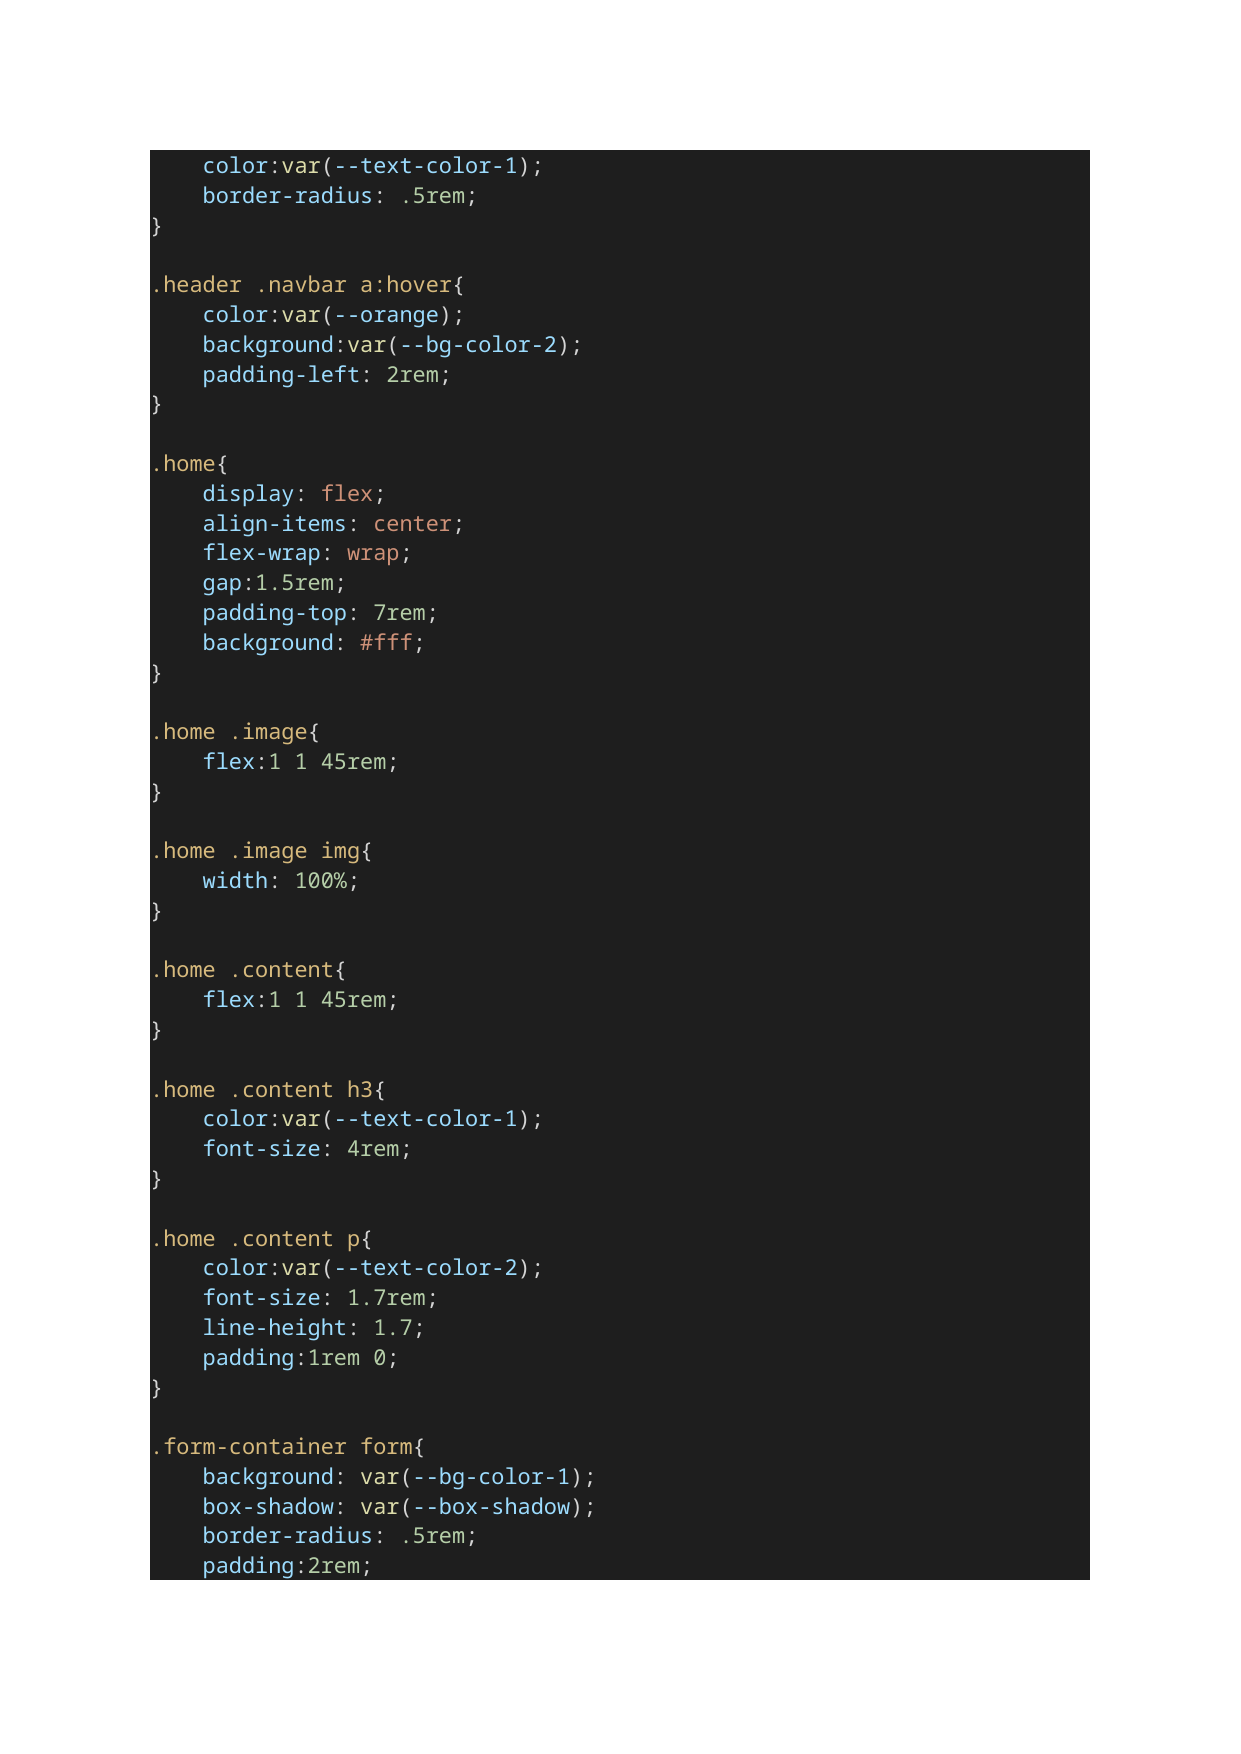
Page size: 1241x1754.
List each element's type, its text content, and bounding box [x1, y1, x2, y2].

text box-shadow: var(--box-shadow); [150, 1491, 1090, 1520]
text color:var(--text-color-2); [150, 1252, 1090, 1282]
text .home .content{ [150, 954, 1090, 984]
text padding:1rem 0; [150, 1342, 1090, 1371]
text width: 100%; [150, 865, 1090, 895]
text border-radius: .5rem; [150, 1520, 1090, 1550]
text font-size: 4rem; [150, 1133, 1090, 1163]
text .home .image{ [150, 716, 1090, 746]
text .form-container form{ [150, 1431, 1090, 1461]
text } [150, 895, 1090, 924]
text } [150, 209, 1090, 239]
text padding-top: 7rem; [150, 597, 1090, 627]
text padding:2rem; [150, 1550, 1090, 1580]
text line-height: 1.7; [150, 1312, 1090, 1342]
text color:var(--text-color-1); [150, 150, 1090, 180]
text border-radius: .5rem; [150, 180, 1090, 209]
text flex:1 1 45rem; [150, 746, 1090, 776]
text .home{ [150, 448, 1090, 478]
text } [150, 1014, 1090, 1044]
text .header .navbar a:hover{ [150, 269, 1090, 299]
text padding-left: 2rem; [150, 358, 1090, 388]
text flex:1 1 45rem; [150, 984, 1090, 1014]
text flex-wrap: wrap; [150, 537, 1090, 567]
text } [150, 776, 1090, 805]
text } [150, 1163, 1090, 1193]
text background:var(--bg-color-2); [150, 329, 1090, 358]
text gap:1.5rem; [150, 567, 1090, 597]
text background: var(--bg-color-1); [150, 1461, 1090, 1491]
text color:var(--orange); [150, 299, 1090, 329]
text display: flex; [150, 478, 1090, 507]
text } [150, 388, 1090, 418]
text .home .content h3{ [150, 1073, 1090, 1103]
text color:var(--text-color-1); [150, 1103, 1090, 1133]
text } [150, 656, 1090, 686]
text font-size: 1.7rem; [150, 1282, 1090, 1312]
text .home .content p{ [150, 1222, 1090, 1252]
text align-items: center; [150, 507, 1090, 537]
text } [150, 1371, 1090, 1401]
text .home .image img{ [150, 835, 1090, 865]
text background: #fff; [150, 627, 1090, 656]
